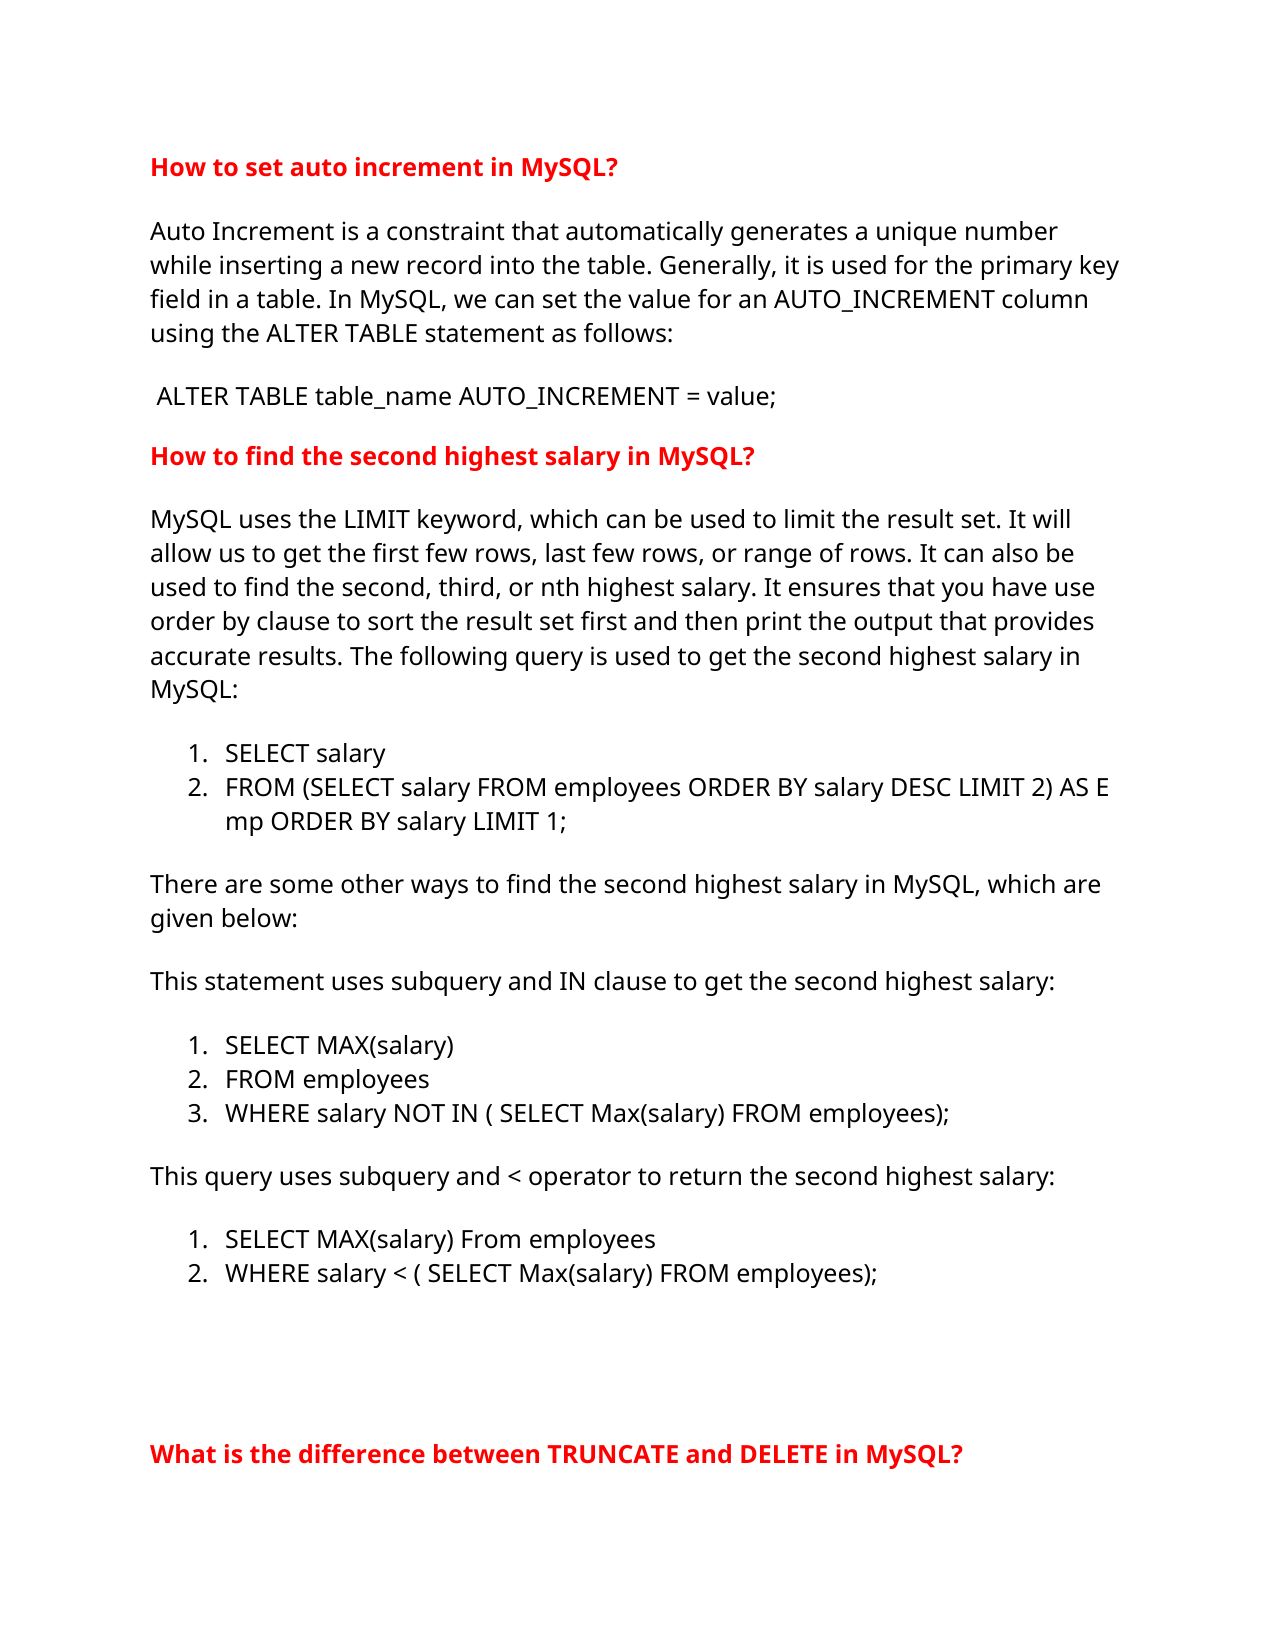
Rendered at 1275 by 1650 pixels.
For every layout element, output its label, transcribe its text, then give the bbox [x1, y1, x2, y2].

list FROM (SELECT salary FROM employees ORDER BY salary DESC LIMIT 2) AS Emp ORDER BY salary LIMIT 1; [187, 769, 1125, 838]
text ALTER TABLE table_name AUTO_INCREMENT = value; [150, 379, 1125, 413]
list FROM employees [187, 1061, 1125, 1095]
text There are some other ways to find the second highest salary in MySQL, which are given below: [150, 867, 1125, 935]
text This query uses subquery and < operator to return the second highest salary: [150, 1159, 1125, 1193]
list WHERE salary < ( SELECT Max(salary) FROM employees); [187, 1256, 1125, 1290]
list SELECT MAX(salary) From employees [187, 1222, 1125, 1256]
text Auto Increment is a constraint that automatically generates a unique number while inserting a new record into the table. Generally, it is used for the primary key field in a table. In MySQL, we can set the value for an AUTO_INCREMENT column using the ALTER TABLE statement as follows: [150, 213, 1125, 349]
text This statement uses subquery and IN clause to get the second highest salary: [150, 964, 1125, 998]
text MySQL uses the LIMIT keyword, which can be used to limit the result set. It will allow us to get the first few rows, last few rows, or range of rows. It can also be used to find the second, third, or nth highest salary. It ensures that you have use order by clause to sort the result set first and then print the output that provides accurate results. The following query is used to get the second highest salary in MySQL: [150, 502, 1125, 706]
subtitle How to find the second highest salary in MySQL? [150, 439, 1125, 473]
subtitle What is the difference between TRUNCATE and DELETE in MySQL? [150, 1437, 1125, 1471]
subtitle How to set auto increment in MySQL? [150, 150, 1125, 184]
list SELECT salary [187, 735, 1125, 769]
list WHERE salary NOT IN ( SELECT Max(salary) FROM employees); [187, 1095, 1125, 1129]
list SELECT MAX(salary) [187, 1027, 1125, 1061]
